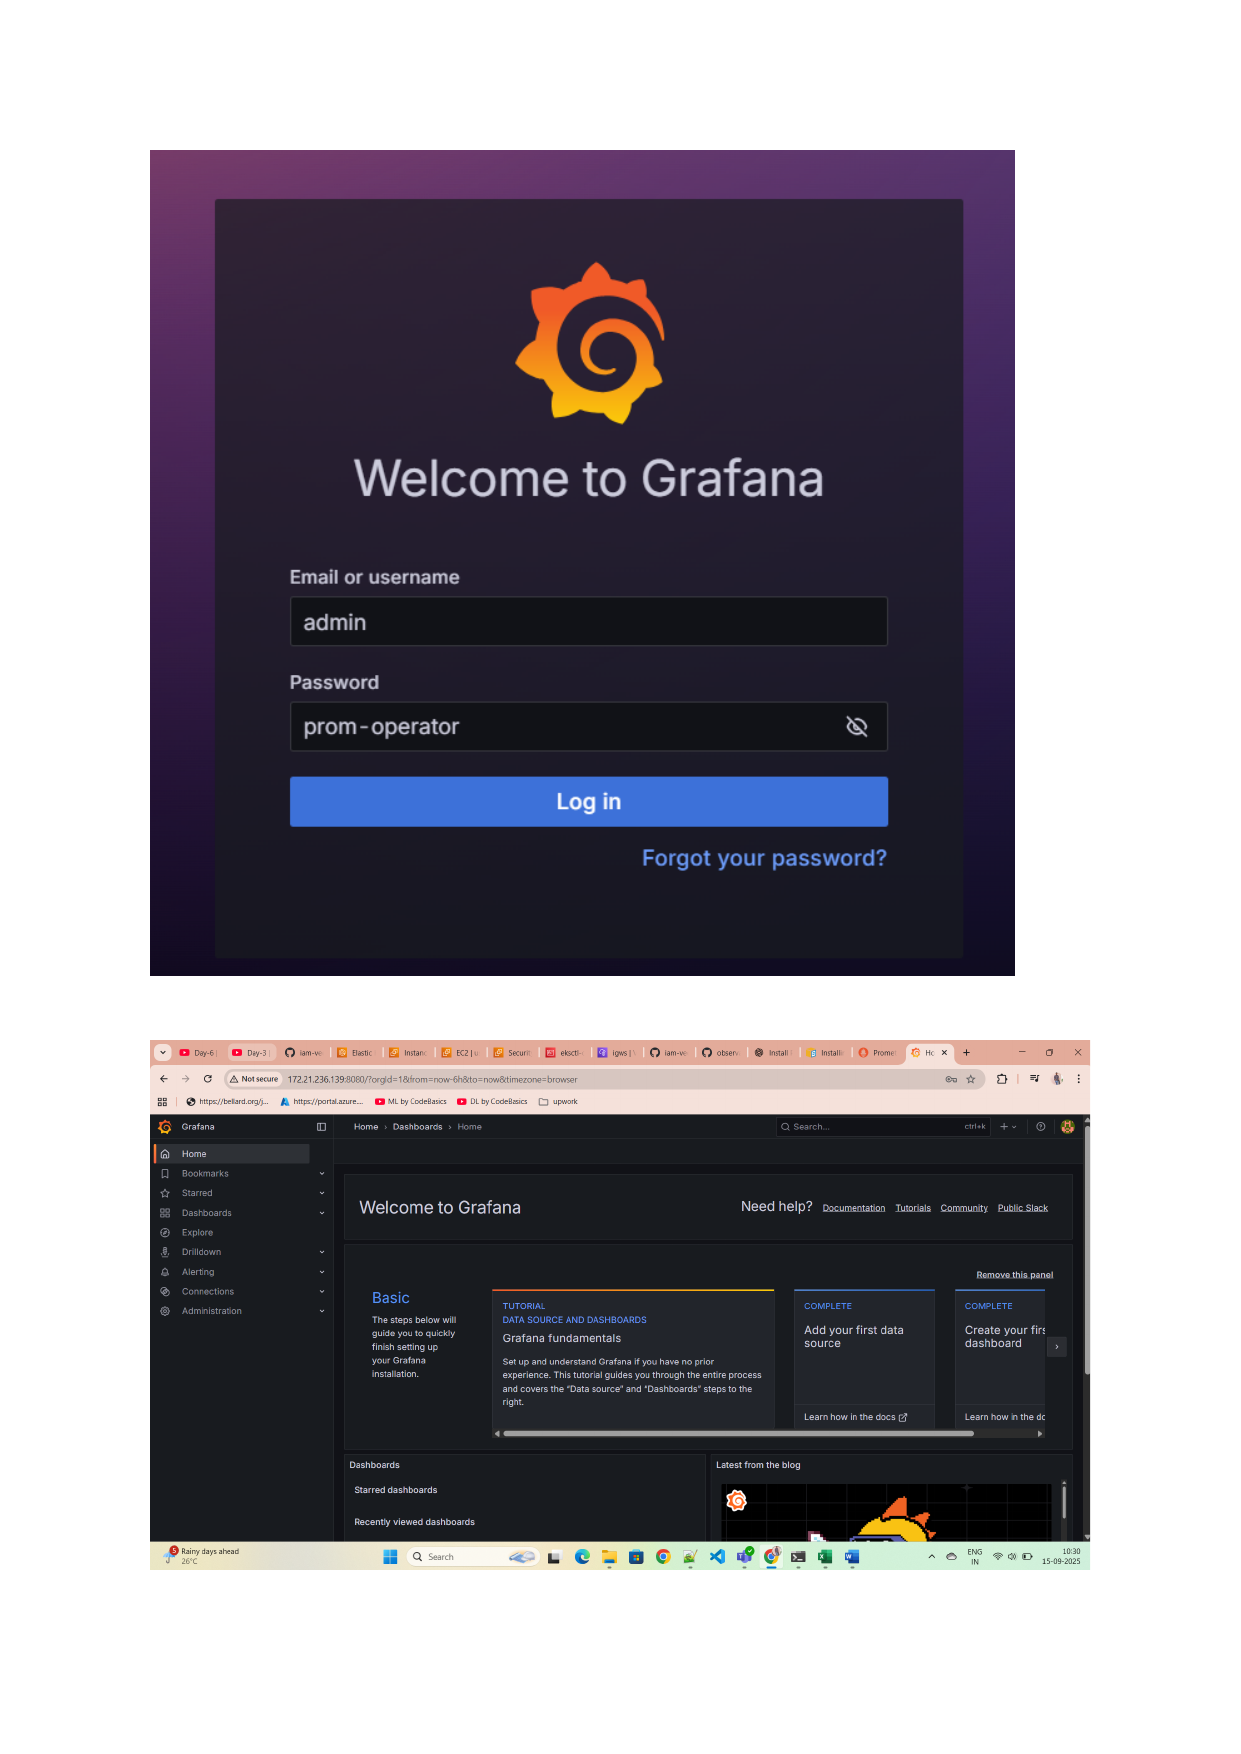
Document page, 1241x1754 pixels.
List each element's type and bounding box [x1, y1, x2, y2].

picture [150, 1040, 1091, 1570]
picture [150, 150, 1015, 976]
